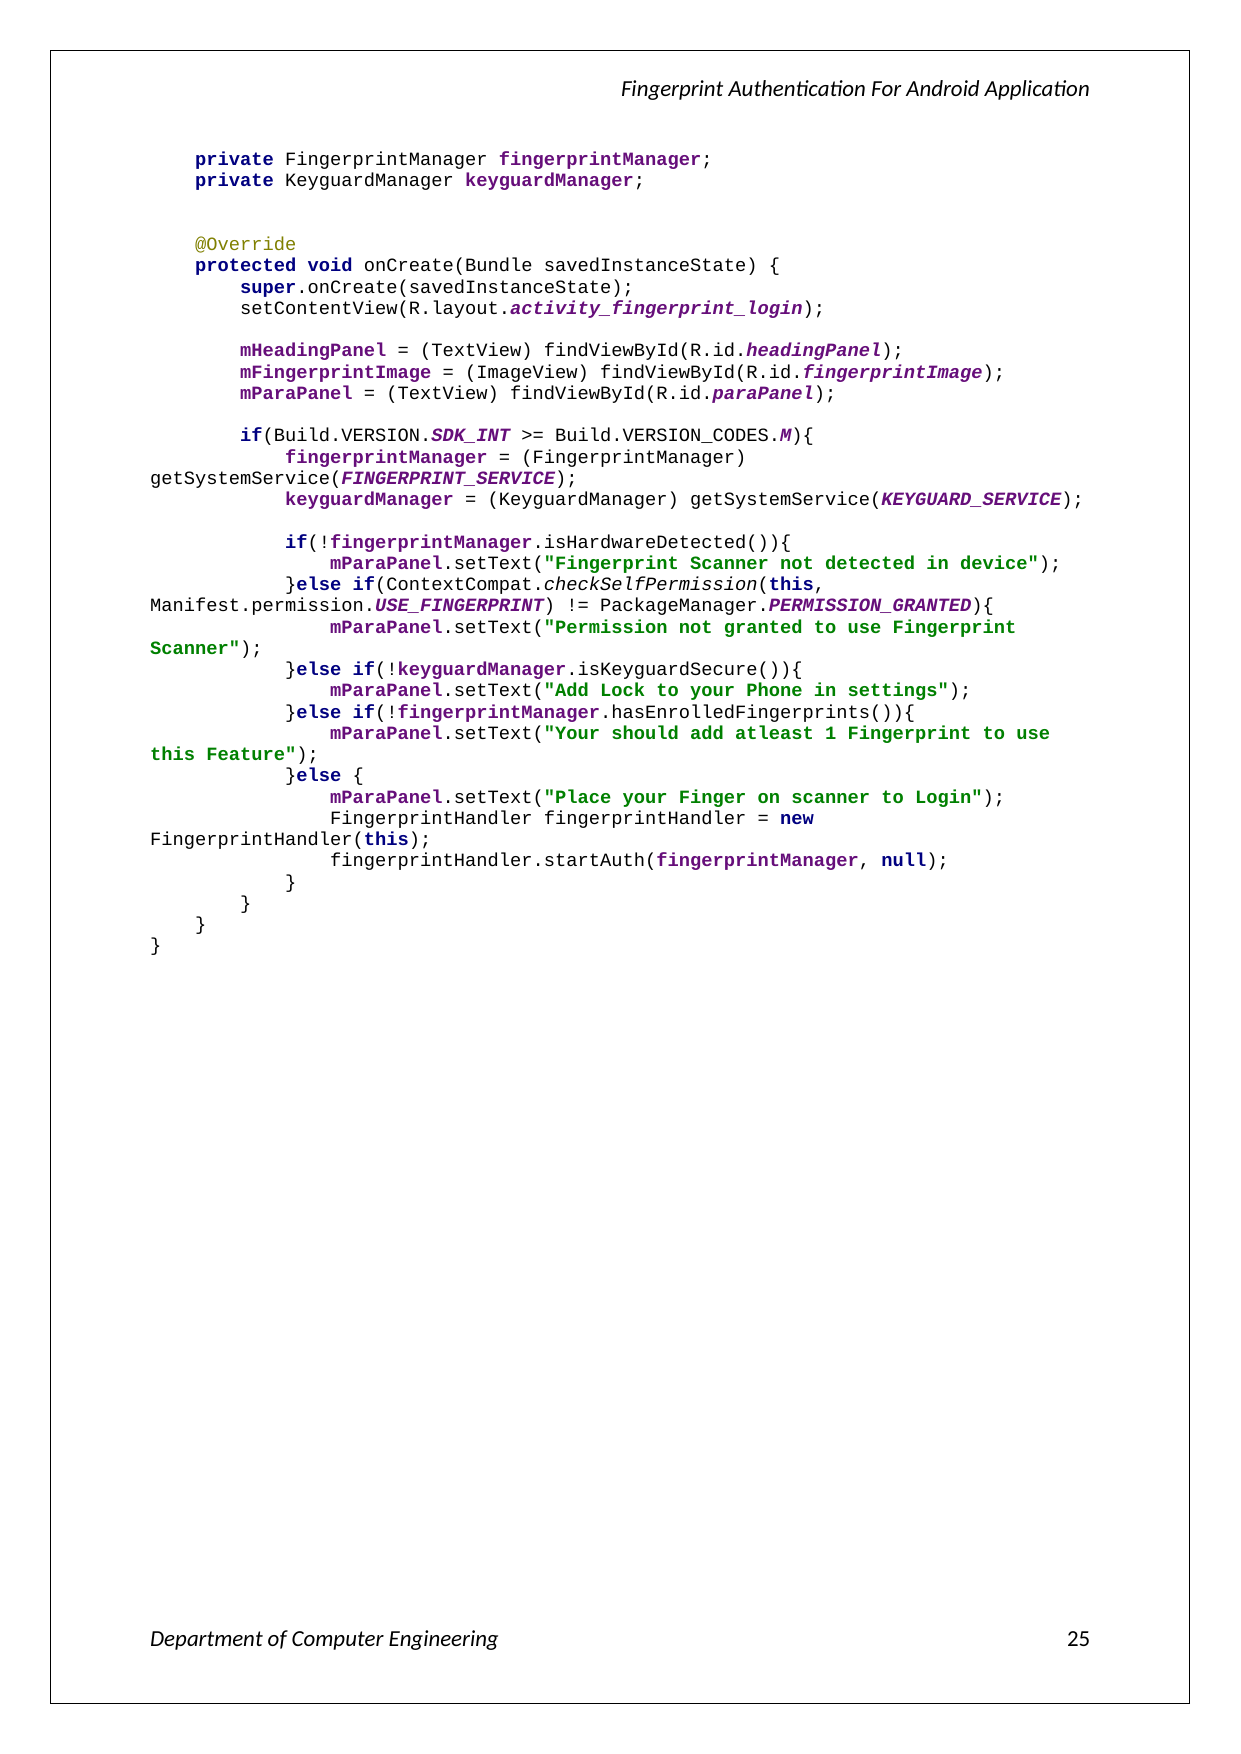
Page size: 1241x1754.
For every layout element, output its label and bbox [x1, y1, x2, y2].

text [150, 150, 1090, 957]
